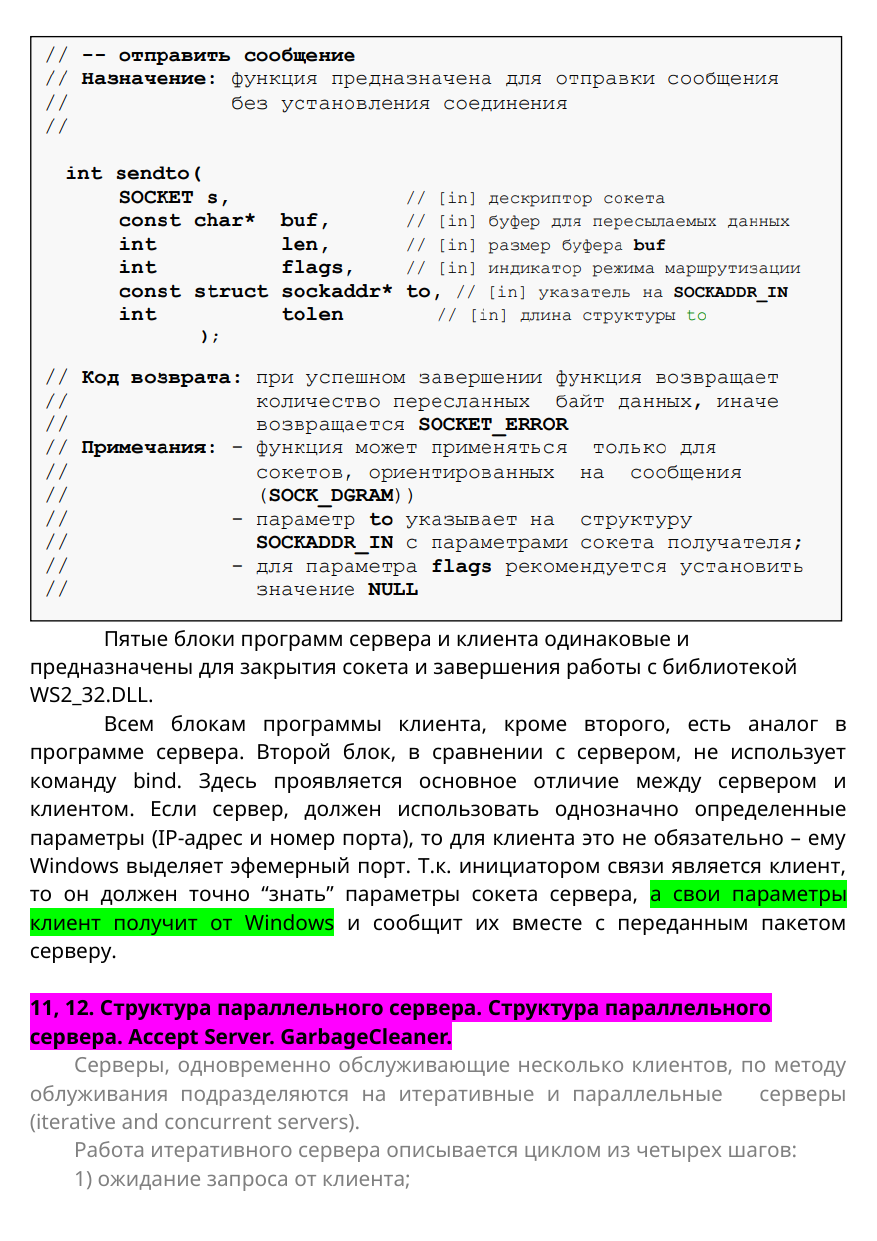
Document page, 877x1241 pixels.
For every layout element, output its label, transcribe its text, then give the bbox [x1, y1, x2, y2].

text Пятые блоки программ сервера и клиента одинаковые и предназначены для закрытия сокета и завершения работы с библиотекой WS2_32.DLL. [29, 624, 847, 709]
picture [29, 29, 848, 624]
text Работа итеративного сервера описывается циклом из четырех шагов: [29, 1136, 847, 1164]
text Всем блокам программы клиента, кроме второго, есть аналог в программе сервера. Второй блок, в сравнении с сервером, не использует команду bind. Здесь проявляется основное отличие между сервером и клиентом. Если сервер, должен использовать однозначно определенные параметры (IP-адрес и номер порта), то для клиента это не обязательно – ему Windows выделяет эфемерный порт. Т.к. инициатором связи является клиент, то он должен точно “знать” параметры сокета сервера, а свои параметры клиент получит от Windows и сообщит их вместе с переданным пакетом серверу. [29, 709, 847, 965]
text Серверы, одновременно обслуживающие несколько клиентов, по методу облуживания подразделяются на итеративные и параллельные серверы (iterative and concurrent servers). [29, 1050, 847, 1136]
text 1) ожидание запроса от клиента; [29, 1164, 847, 1192]
subtitle 11, 12. Структура параллельного сервера. Структура параллельного сервера. Accept Server. GarbageCleaner. [452, 993, 847, 1050]
